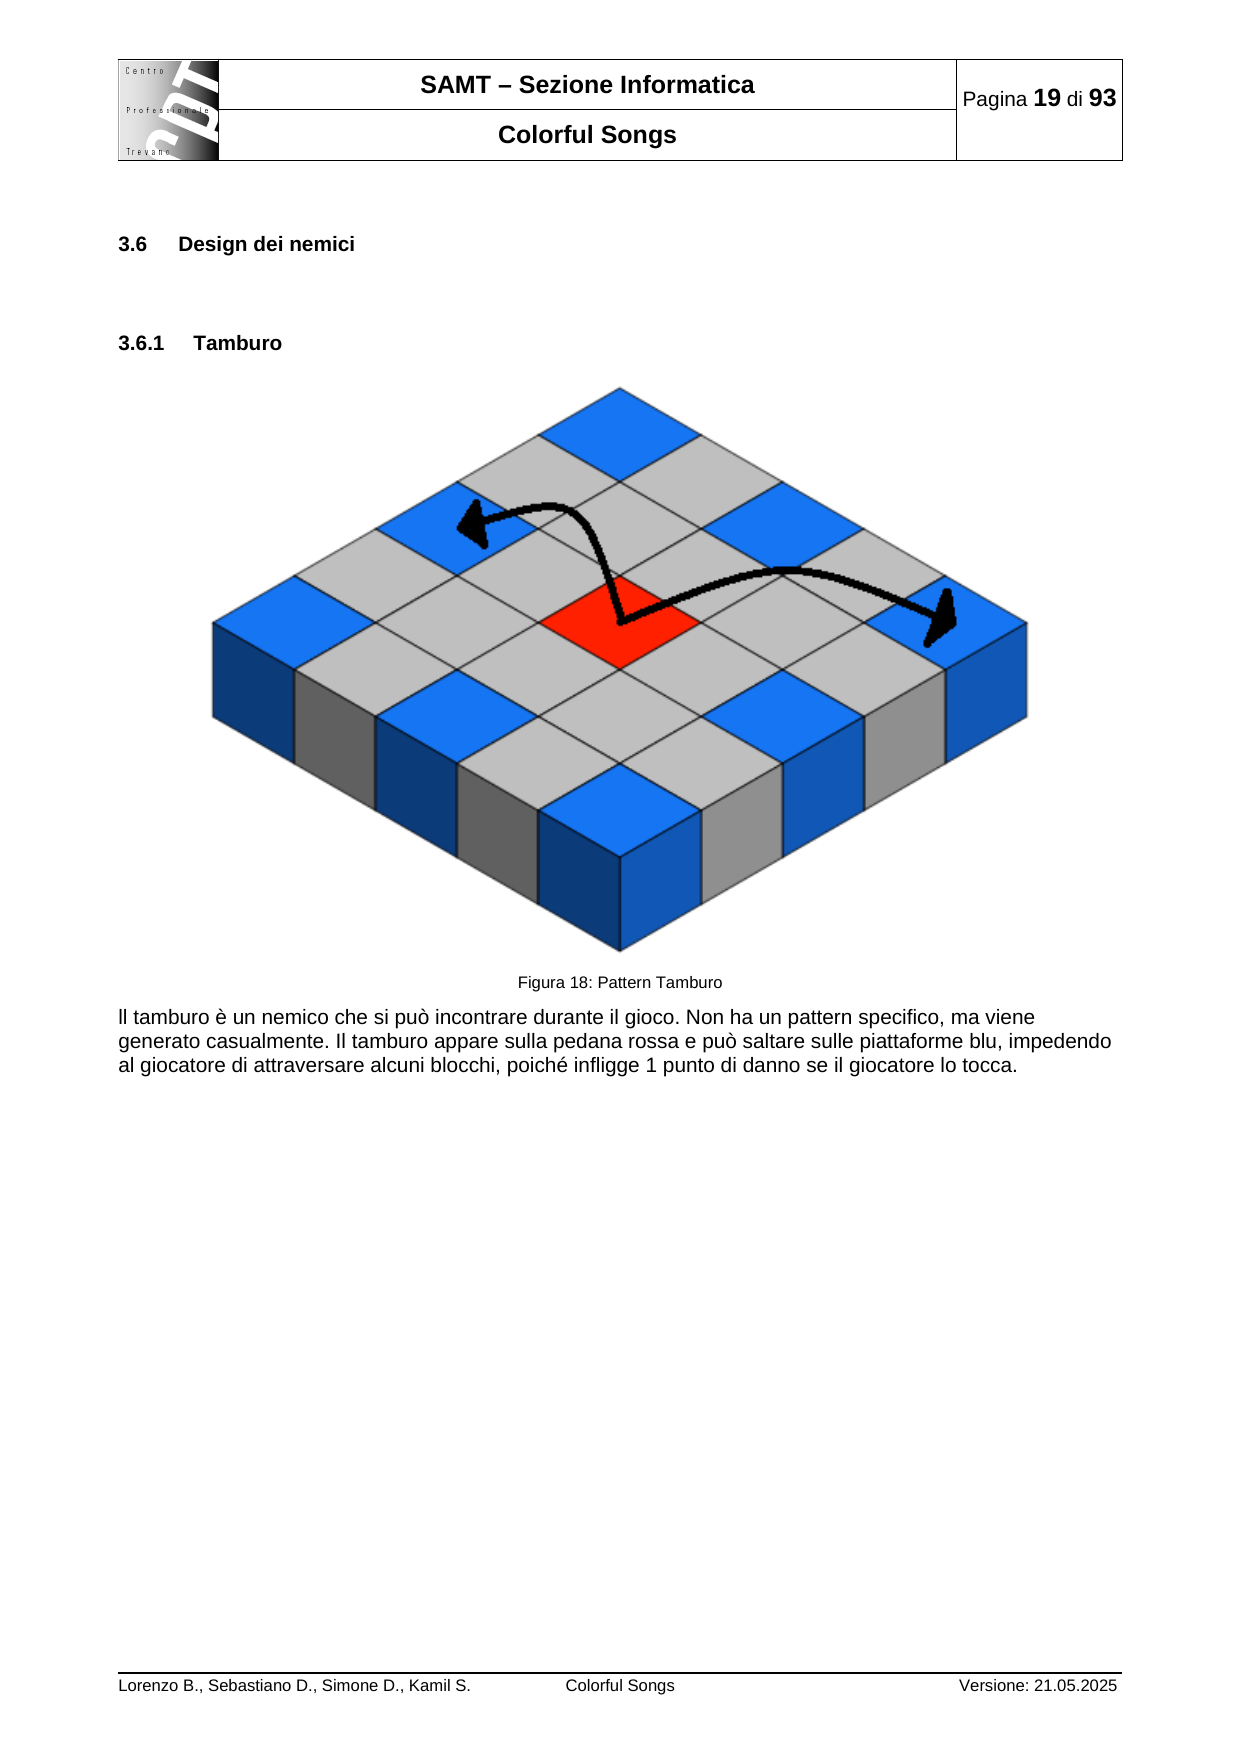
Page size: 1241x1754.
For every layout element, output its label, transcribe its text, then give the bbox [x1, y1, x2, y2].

subtitle Tamburo [118, 331, 1122, 355]
picture [118, 60, 219, 160]
subtitle Design dei nemici [118, 232, 1122, 256]
text ll tamburo è un nemico che si può incontrare durante il gioco. Non ha un pattern specifico, ma viene generato casualmente. Il tamburo appare sulla pedana rossa e può saltare sulle piattaforme blu, impedendo al giocatore di attraversare alcuni blocchi, poiché infligge 1 punto di danno se il giocatore lo tocca. [118, 1005, 1122, 1077]
picture [206, 379, 1035, 961]
text Figura 18: Pattern Tamburo [118, 973, 1122, 992]
